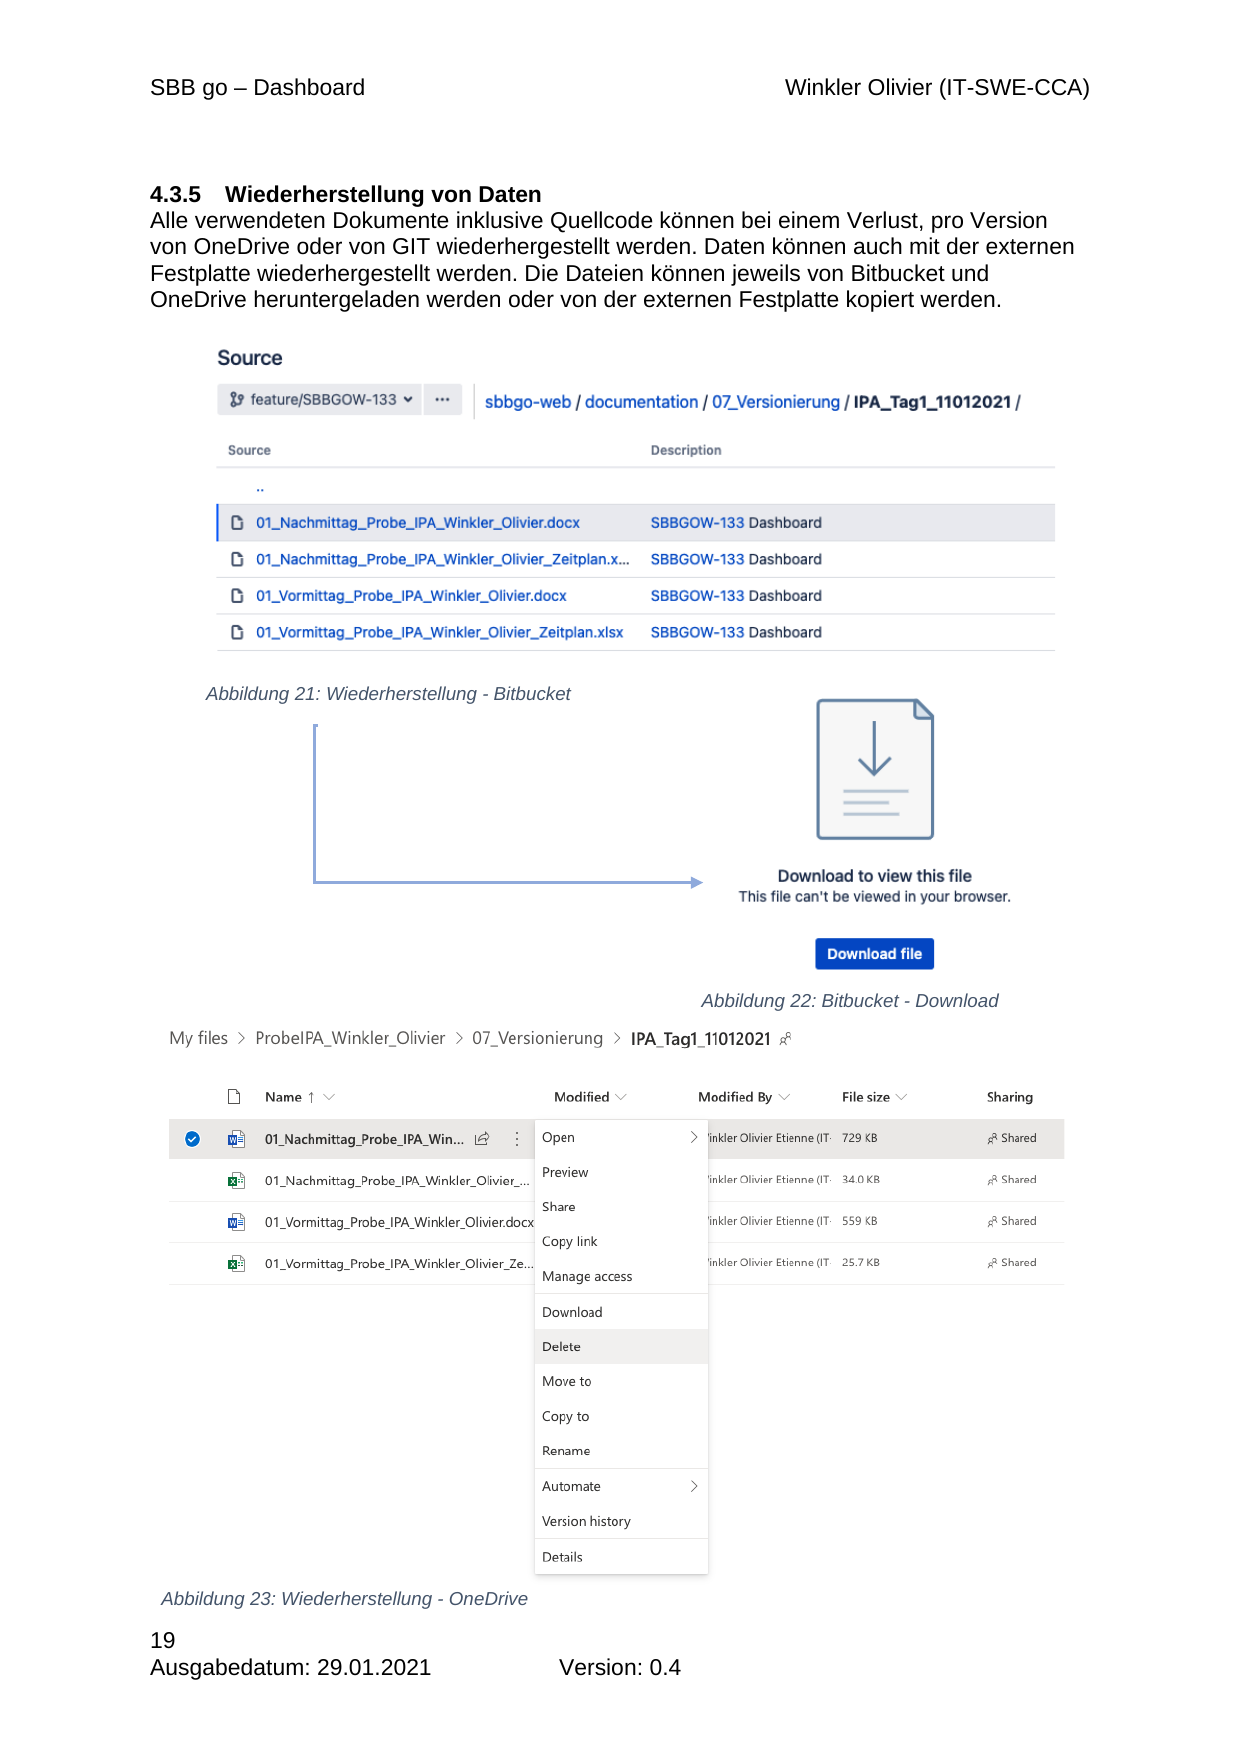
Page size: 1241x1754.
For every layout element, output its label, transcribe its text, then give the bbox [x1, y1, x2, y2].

text Alle verwendeten Dokumente inklusive Quellcode können bei einem Verlust, pro Version von OneDrive oder von GIT wiederhergestellt werden. Daten können auch mit der externen Festplatte wiederhergestellt werden. Die Dateien können jeweils von Bitbucket und OneDrive heruntergeladen werden oder von der externen Festplatte kopiert werden. [150, 207, 1090, 312]
picture [206, 341, 1055, 671]
picture [701, 672, 1055, 978]
subtitle Wiederherstellung von Daten [150, 181, 1090, 207]
picture [161, 1020, 1064, 1586]
